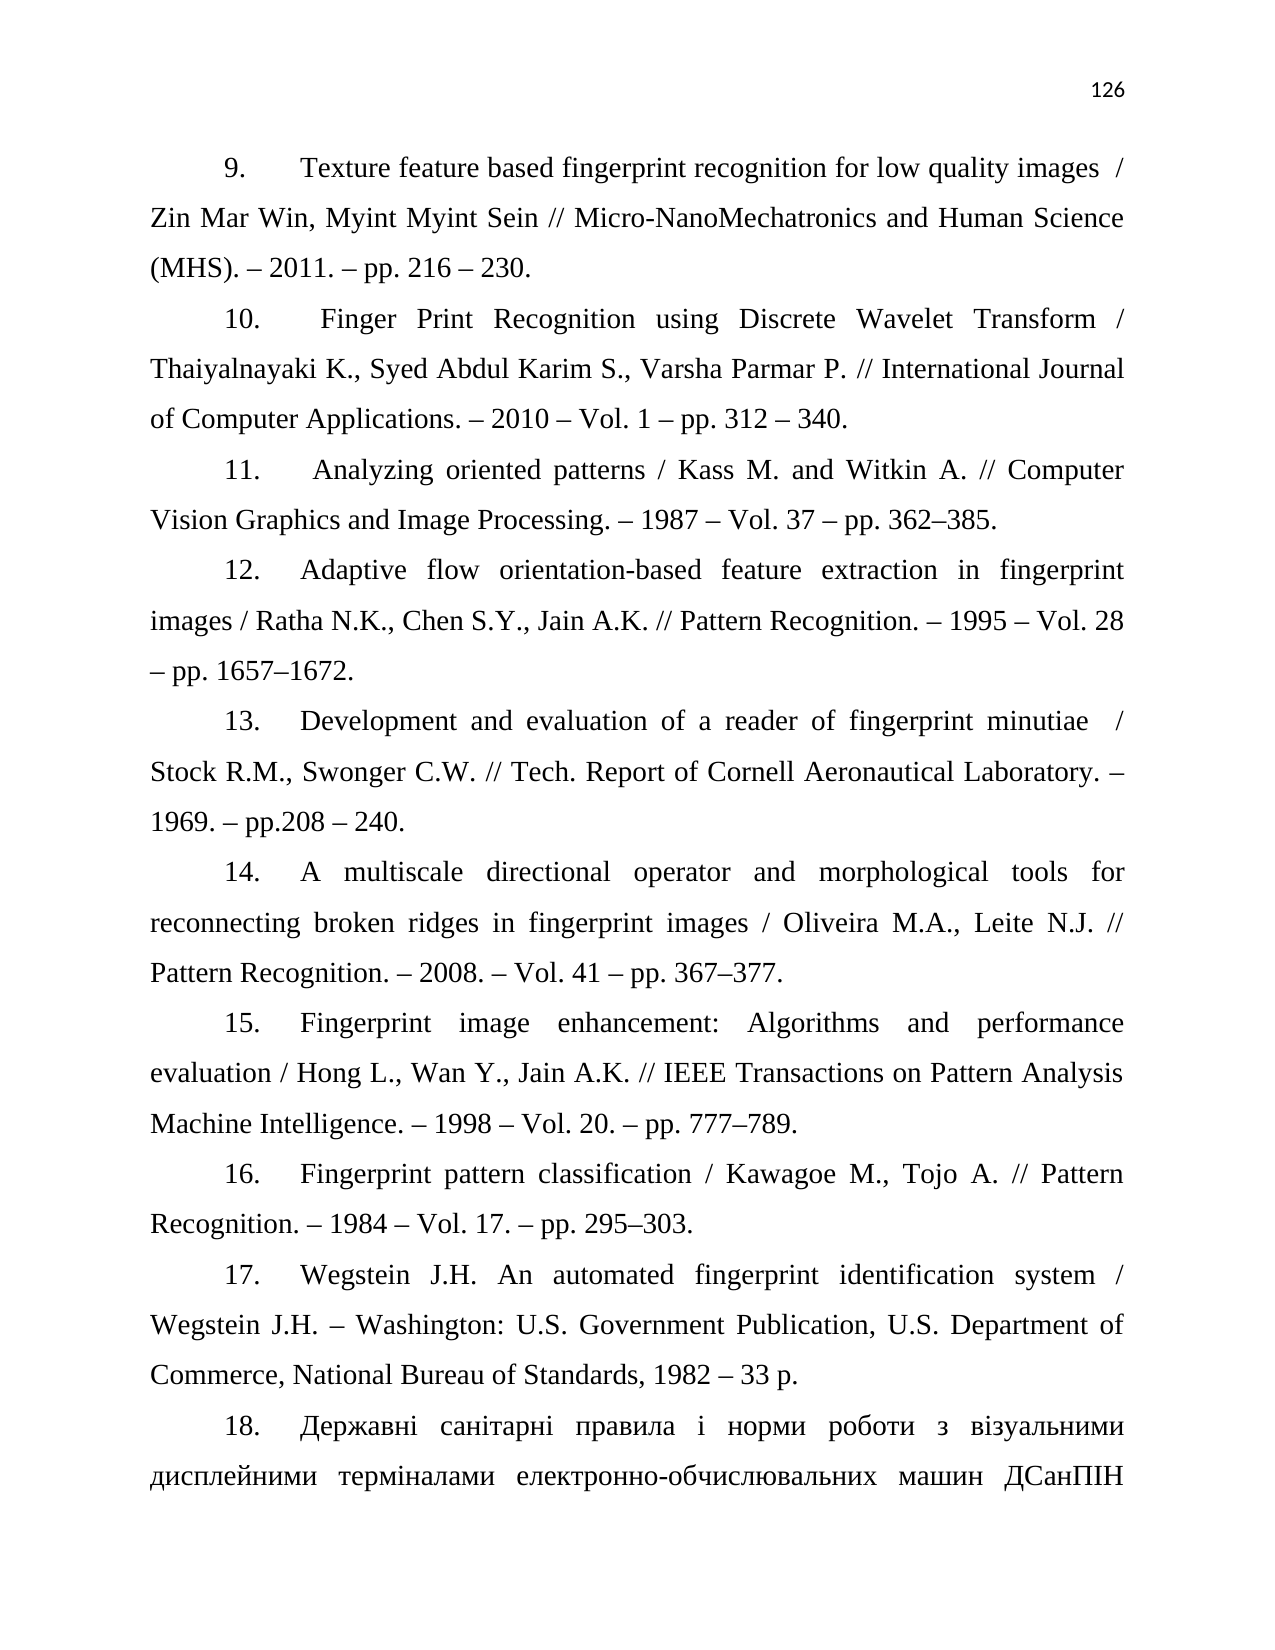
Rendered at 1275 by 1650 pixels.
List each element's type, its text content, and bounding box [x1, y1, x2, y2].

list Development and evaluation of a reader of fingerprint minutiae / Stock R.M., Swonger C.W. // Tech. Report of Cornell Aeronautical Laboratory. – 1969. – pp.208 – 240. [150, 703, 1125, 838]
list A multiscale directional operator and morphological tools for reconnecting broken ridges in fingerprint images / Oliveira M.A., Leite N.J. // Pattern Recognition. – 2008. – Vol. 41 – pp. 367–377. [150, 854, 1125, 988]
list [150, 1408, 1125, 1492]
list Analyzing oriented patterns / Kass M. and Witkin A. // Computer Vision Graphics and Image Processing. – 1987 – Vol. 37 – pp. 362–385. [150, 452, 1125, 536]
list Fingerprint pattern classification / Kawagoe M., Tojo A. // Pattern Recognition. – 1984 – Vol. 17. – pp. 295–303. [150, 1156, 1125, 1240]
list Adaptive flow orientation-based feature extraction in fingerprint images / Ratha N.K., Chen S.Y., Jain A.K. // Pattern Recognition. – 1995 – Vol. 28 – pp. 1657–1672. [150, 552, 1125, 687]
list Fingerprint image enhancement: Algorithms and performance evaluation / Hong L., Wan Y., Jain A.K. // IEEE Transactions on Pattern Analysis Machine Intelligence. – 1998 – Vol. 20. – pp. 777–789. [150, 1005, 1125, 1139]
list Finger Print Recognition using Discrete Wavelet Transform / Thaiyalnayaki K., Syed Abdul Karim S., Varsha Parmar P. // International Journal of Computer Applications. – 2010 – Vol. 1 – pp. 312 – 340. [150, 301, 1125, 435]
list Wegstein J.H. An automated fingerprint identification system / Wegstein J.H. – Washington: U.S. Government Publication, U.S. Department of Commerce, National Bureau of Standards, 1982 – 33 p. [150, 1257, 1125, 1391]
list Texture feature based fingerprint recognition for low quality images / Zin Mar Win, Myint Myint Sein // Micro-NanoMechatronics and Human Science (MHS). – 2011. – pp. 216 – 230. [150, 150, 1125, 284]
